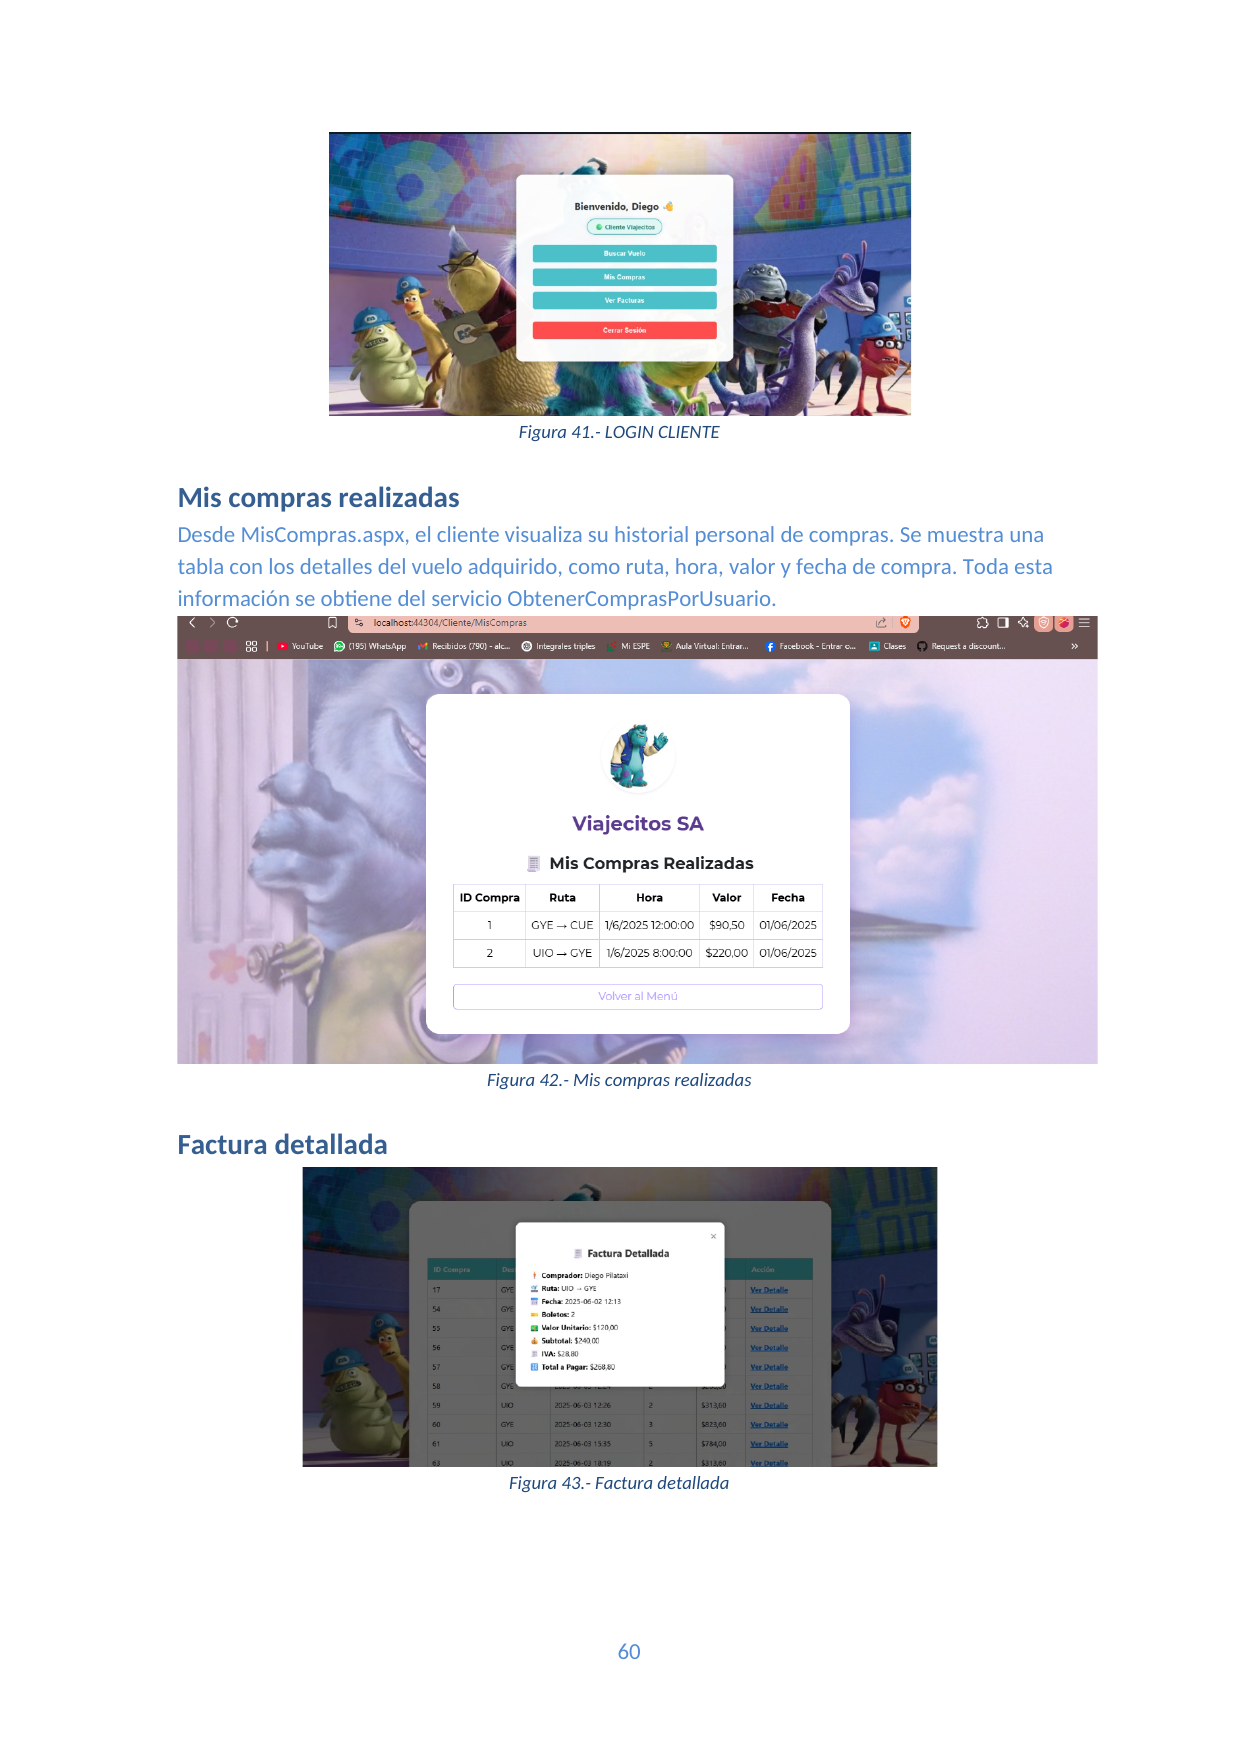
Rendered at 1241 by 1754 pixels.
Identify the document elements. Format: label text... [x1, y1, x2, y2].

text Figura 41.- LOGIN CLIENTE [177, 420, 1063, 443]
subtitle Mis compras realizadas [177, 479, 1063, 515]
text Figura 43.- Factura detallada [177, 1471, 1063, 1494]
text Desde MisCompras.aspx, el cliente visualiza su historial personal de compras. Se muestra una tabla con los detalles del vuelo adquirido, como ruta, hora, valor y fecha de compra. Toda esta información se obtiene del servicio ObtenerComprasPorUsuario. [177, 520, 1063, 612]
text Figura 42.- Mis compras realizadas [177, 1068, 1063, 1091]
subtitle Factura detallada [177, 1126, 1063, 1162]
picture [329, 132, 912, 416]
picture [302, 1167, 938, 1467]
picture [177, 616, 1098, 1064]
